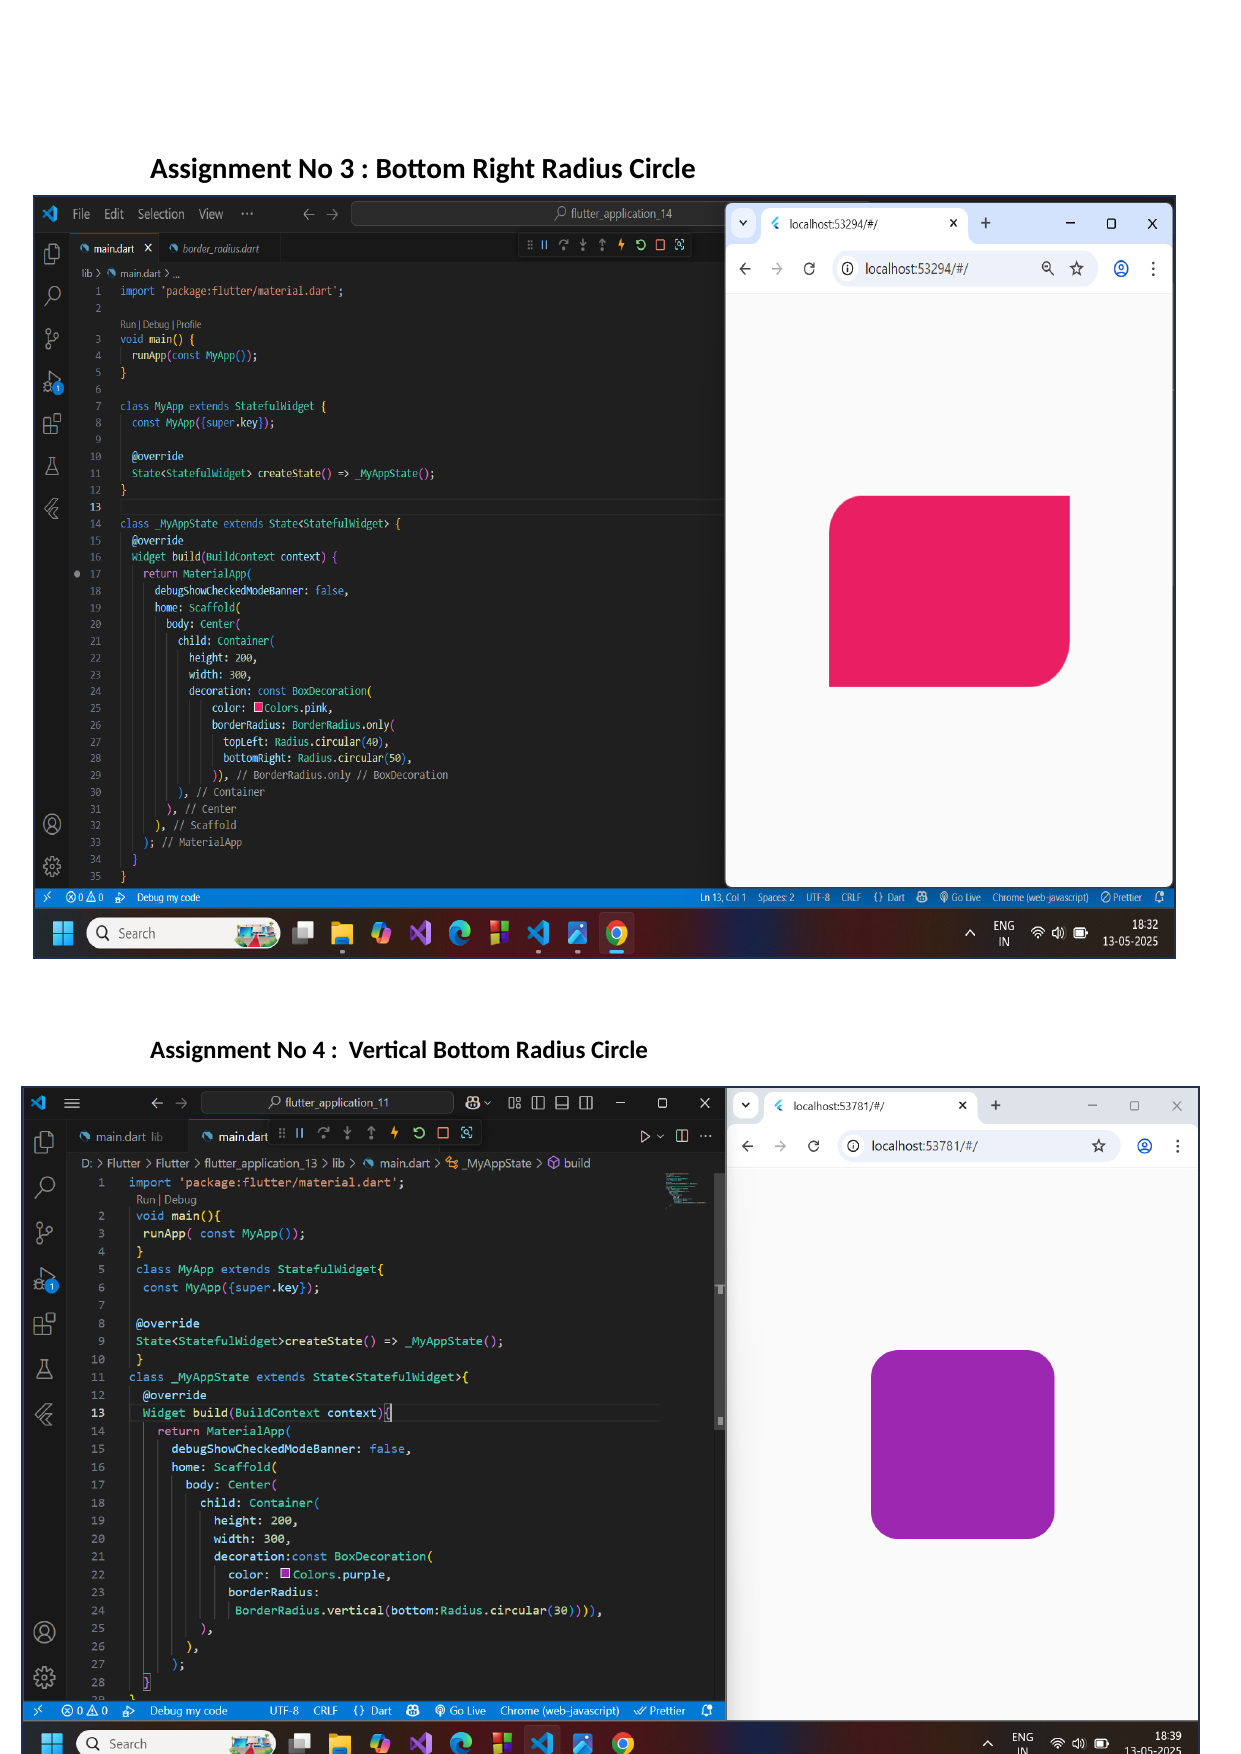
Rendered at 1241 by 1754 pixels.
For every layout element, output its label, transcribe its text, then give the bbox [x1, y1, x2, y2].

text Assignment No 3 : Bottom Right Radius Circle [150, 150, 1090, 186]
picture [23, 1088, 1198, 1754]
picture [35, 197, 1174, 957]
text Assignment No 4 : Vertical Bottom Radius Circle [150, 1034, 1090, 1065]
